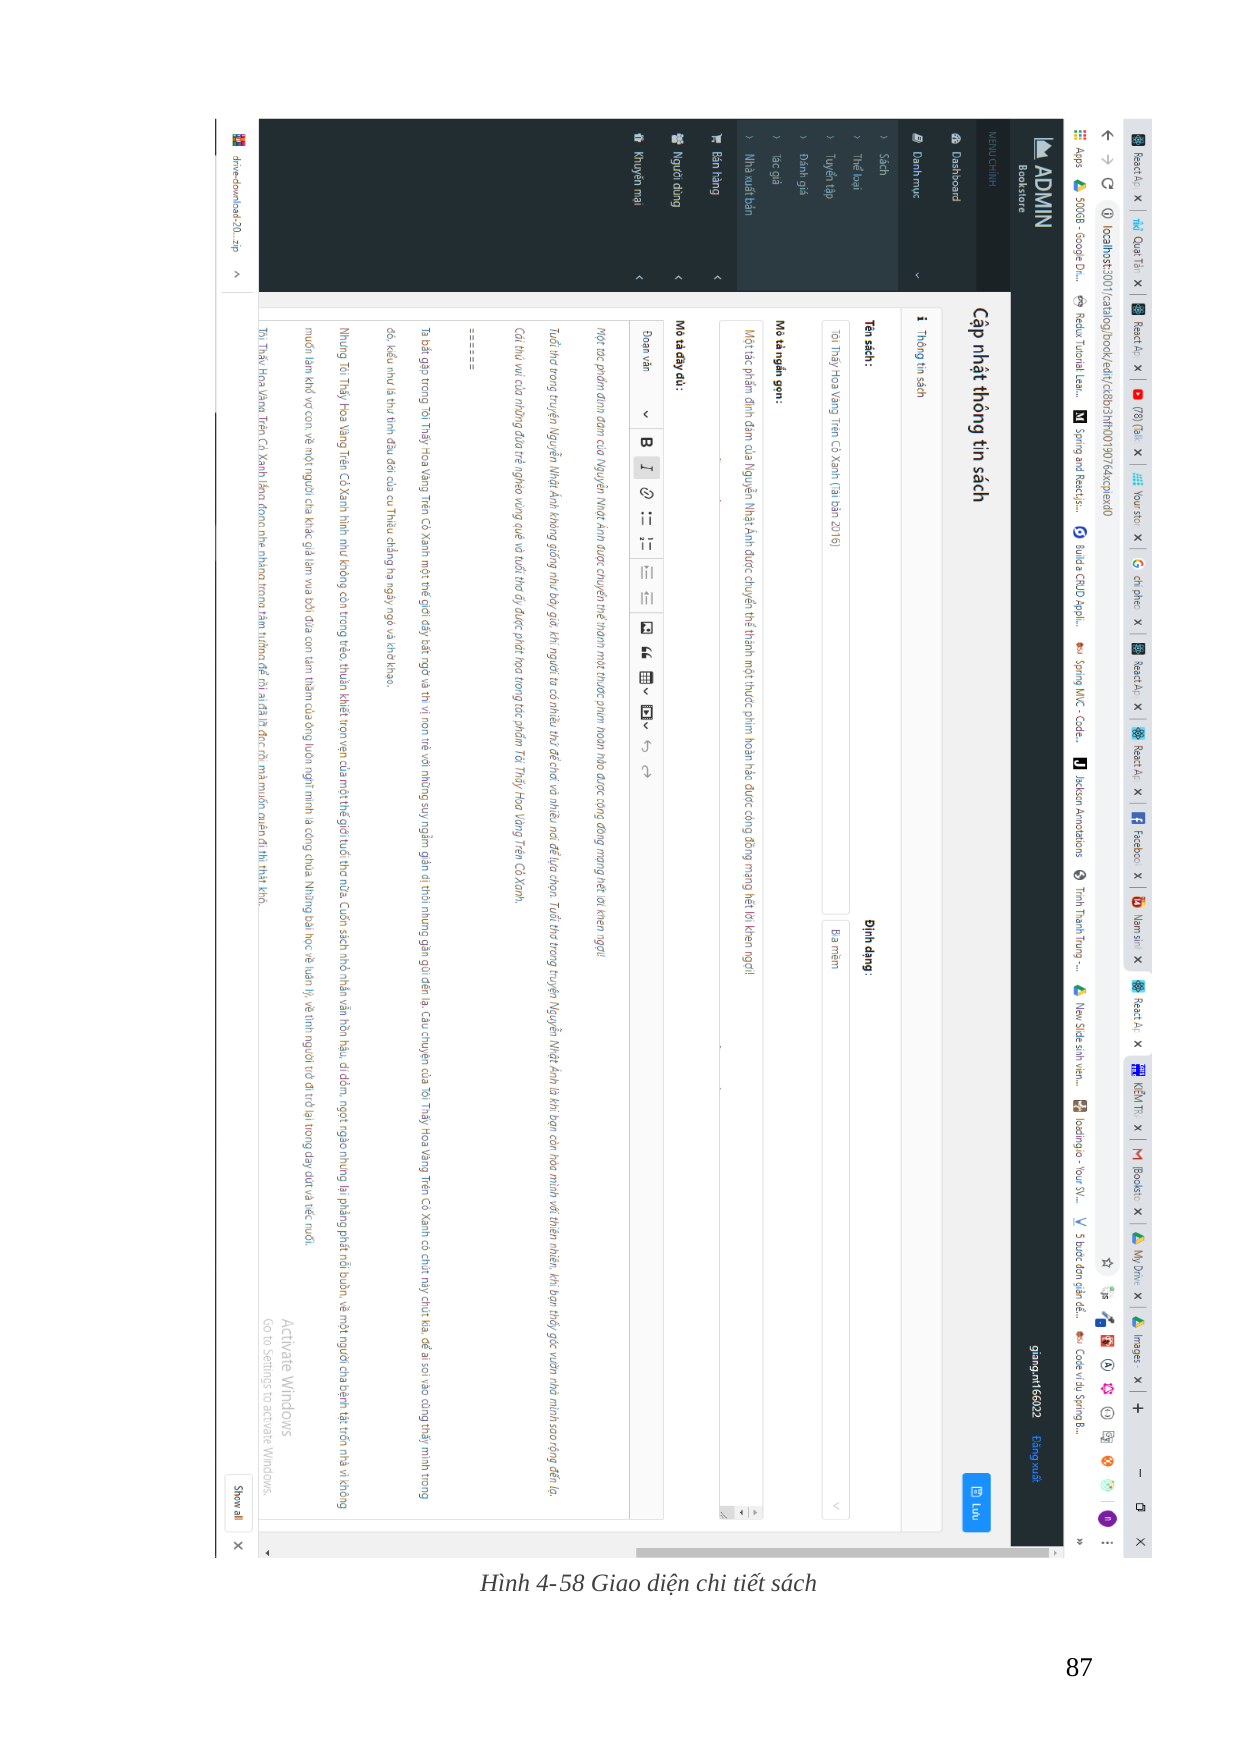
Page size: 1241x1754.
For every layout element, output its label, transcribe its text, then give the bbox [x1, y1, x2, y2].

picture [216, 120, 1152, 1558]
